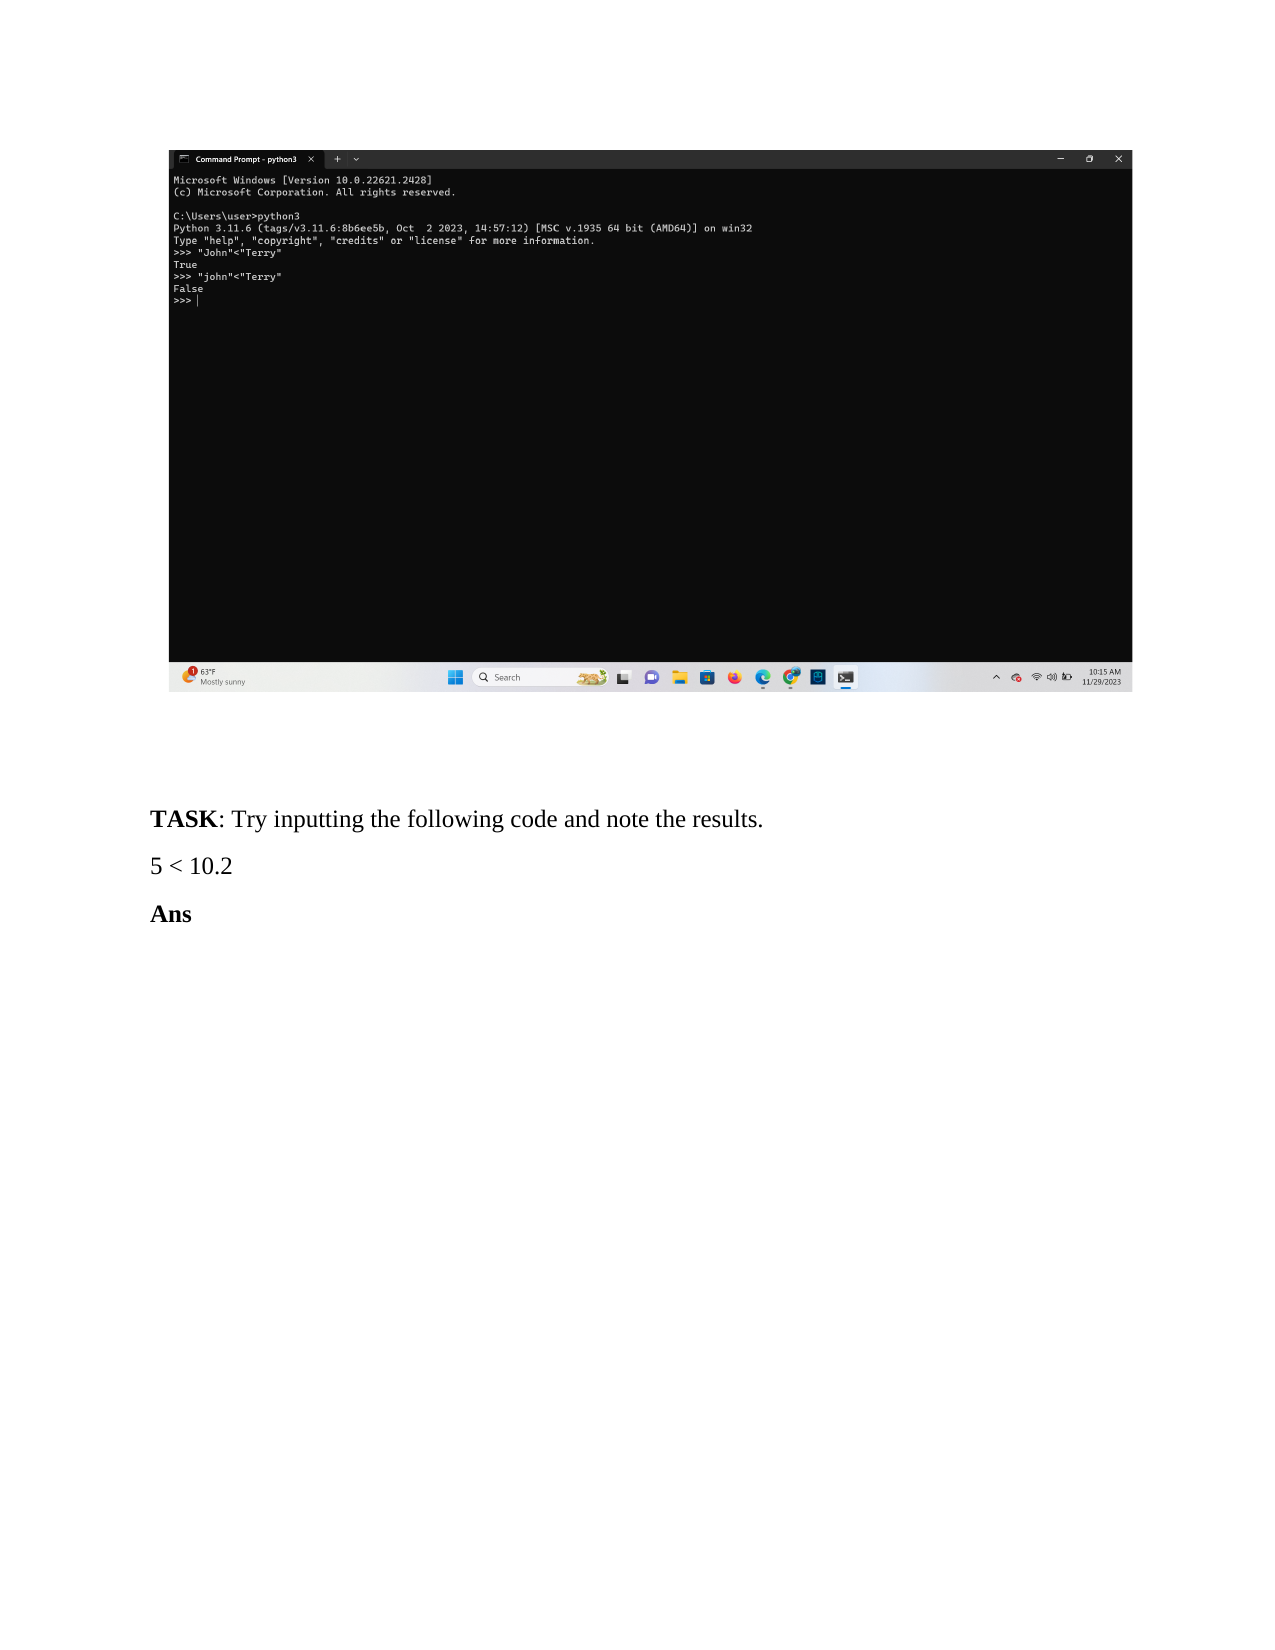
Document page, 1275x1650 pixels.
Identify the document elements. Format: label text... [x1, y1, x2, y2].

text 5 < 10.2 [150, 851, 1125, 880]
text TASK: Try inputting the following code and note the results. [150, 804, 1125, 832]
text Ans [150, 899, 1125, 928]
